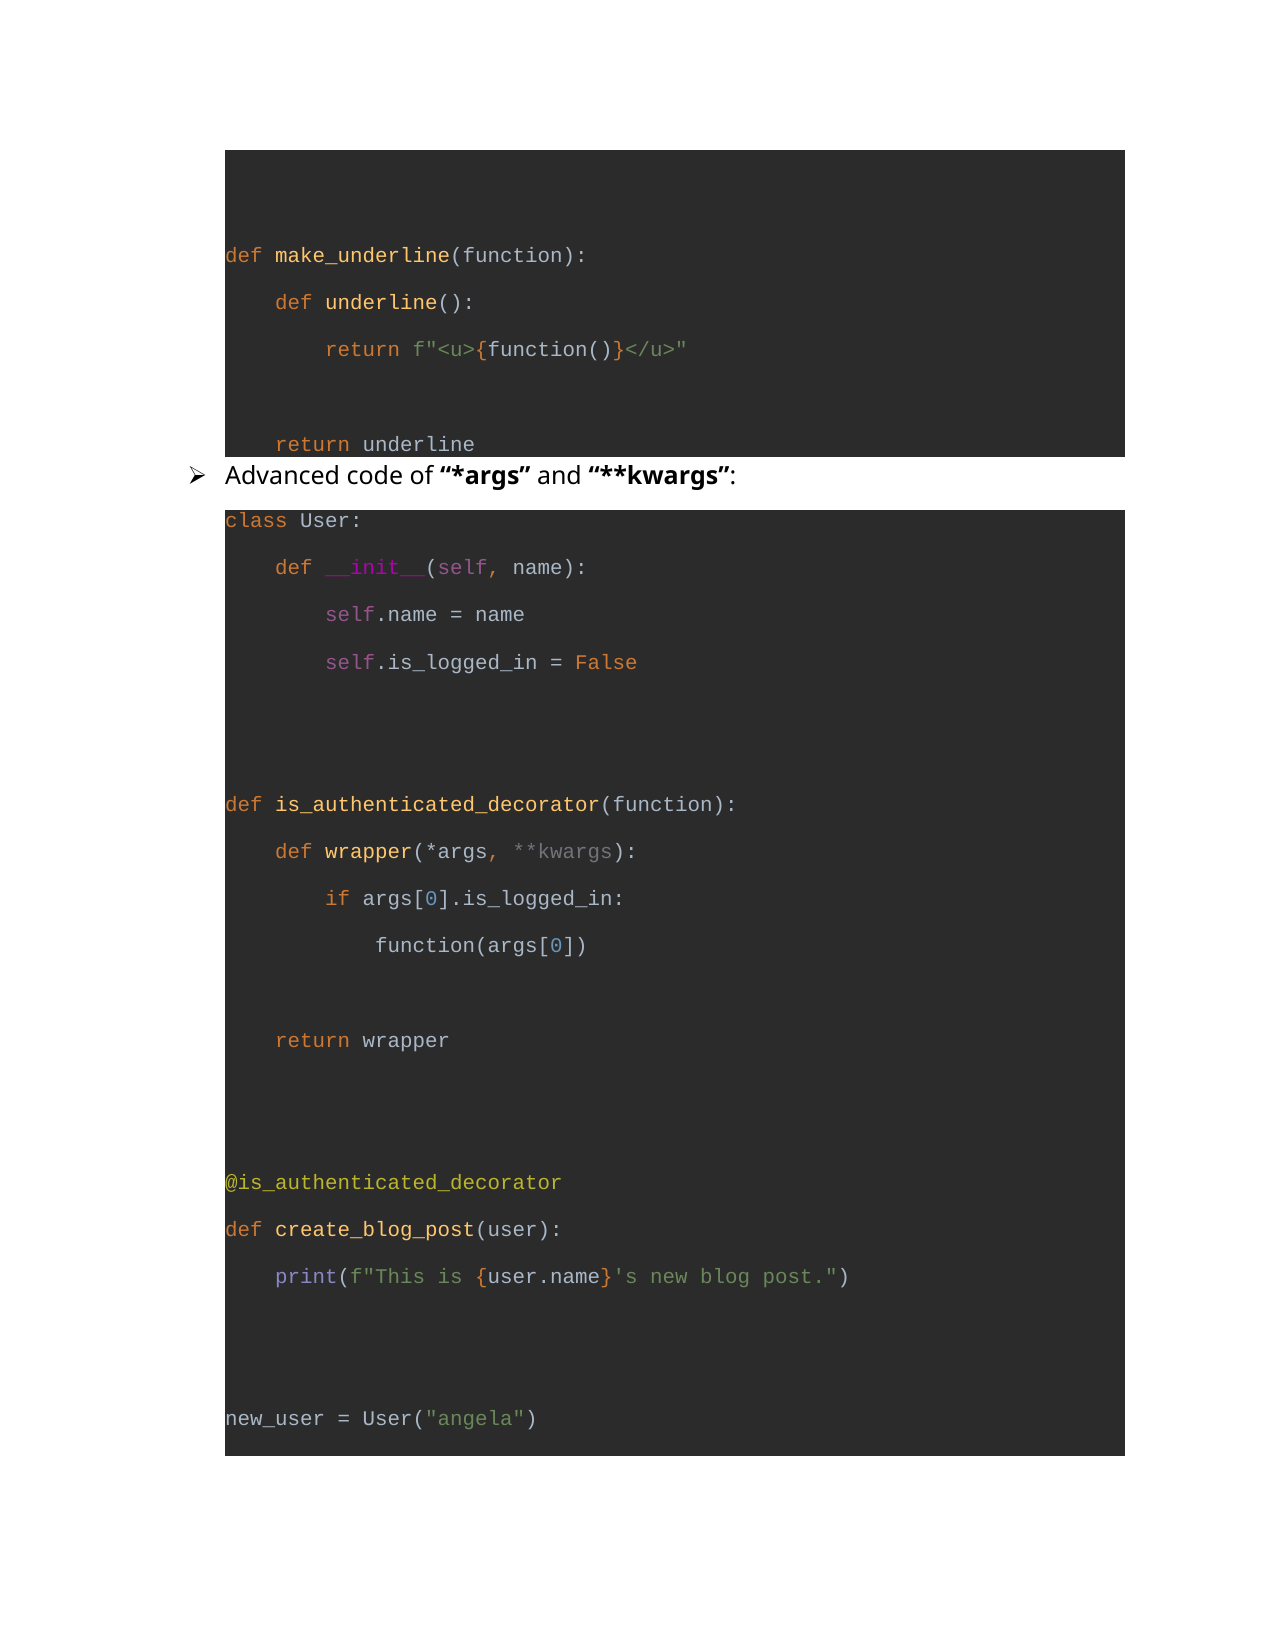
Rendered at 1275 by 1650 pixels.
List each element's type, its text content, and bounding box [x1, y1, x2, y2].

text return wrapper [225, 1030, 1125, 1077]
text self.is_logged_in = False [225, 652, 1125, 699]
text self.name = name [225, 604, 1125, 652]
text def wrapper(*args, **kwargs): [225, 841, 1125, 888]
text def is_authenticated_decorator(function): [225, 793, 1125, 841]
text return underline [225, 434, 1125, 457]
text @is_authenticated_decorator [225, 1172, 1125, 1219]
text function(args[0]) [225, 935, 1125, 983]
text print(f"This is {user.name}'s new blog post.") [225, 1266, 1125, 1314]
text class User: [225, 510, 1125, 557]
text def underline(): [225, 292, 1125, 339]
text def __init__(self, name): [225, 557, 1125, 604]
list Advanced code of “*args” and “**kwargs”: [187, 457, 1125, 491]
text def create_blog_post(user): [225, 1219, 1125, 1266]
text return f"<u>{function()}</u>" [225, 339, 1125, 386]
text new_user = User("angela") [225, 1408, 1125, 1456]
text if args[0].is_logged_in: [225, 888, 1125, 935]
text def make_underline(function): [225, 244, 1125, 292]
